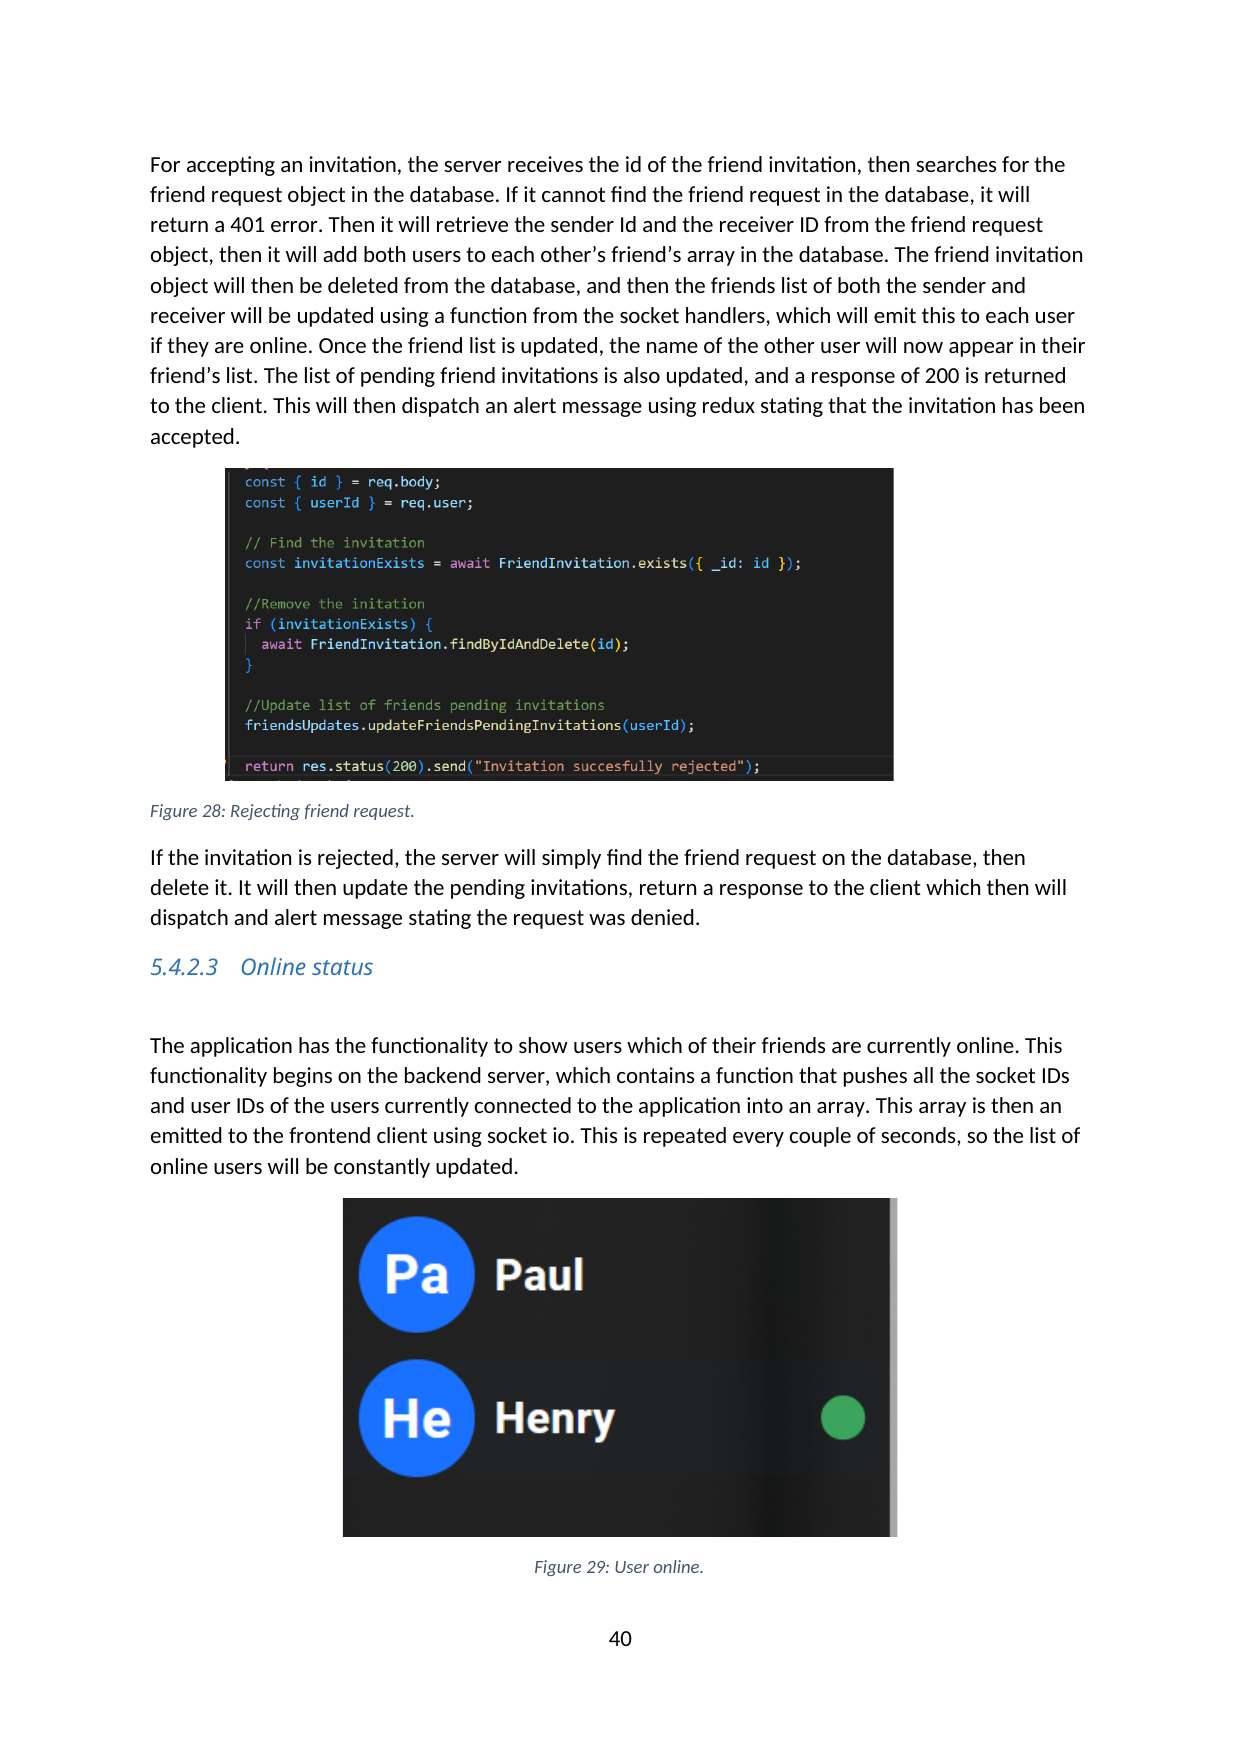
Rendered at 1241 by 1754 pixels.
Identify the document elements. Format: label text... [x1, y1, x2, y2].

text If the invitation is rejected, the server will simply find the friend request on the database, then delete it. It will then update the pending invitations, return a response to the client which then will dispatch and alert message stating the request was denied. [150, 843, 1090, 932]
picture [342, 1198, 898, 1537]
picture [225, 468, 894, 781]
text The application has the functionality to show users which of their friends are currently online. This functionality begins on the backend server, which contains a function that pushes all the socket IDs and user IDs of the users currently connected to the application into an array. This array is then an emitted to the frontend client using socket io. This is repeated every couple of seconds, so the list of online users will be constantly updated. [150, 1031, 1090, 1180]
text For accepting an invitation, the server receives the id of the friend invitation, then searches for the friend request object in the database. If it cannot find the friend request in the database, it will return a 401 error. Then it will retrieve the sender Id and the receiver ID from the friend request object, then it will add both users to each other’s friend’s array in the database. The friend invitation object will then be deleted from the database, and then the friends list of both the sender and receiver will be updated using a function from the socket handlers, which will emit this to each user if they are online. Once the friend list is updated, the name of the other user will now appear in their friend’s list. The list of pending friend invitations is also updated, and a response of 200 is returned to the client. This will then dispatch an alert message using redux stating that the invitation has been accepted. [150, 150, 1090, 450]
subtitle Online status [150, 950, 1090, 982]
